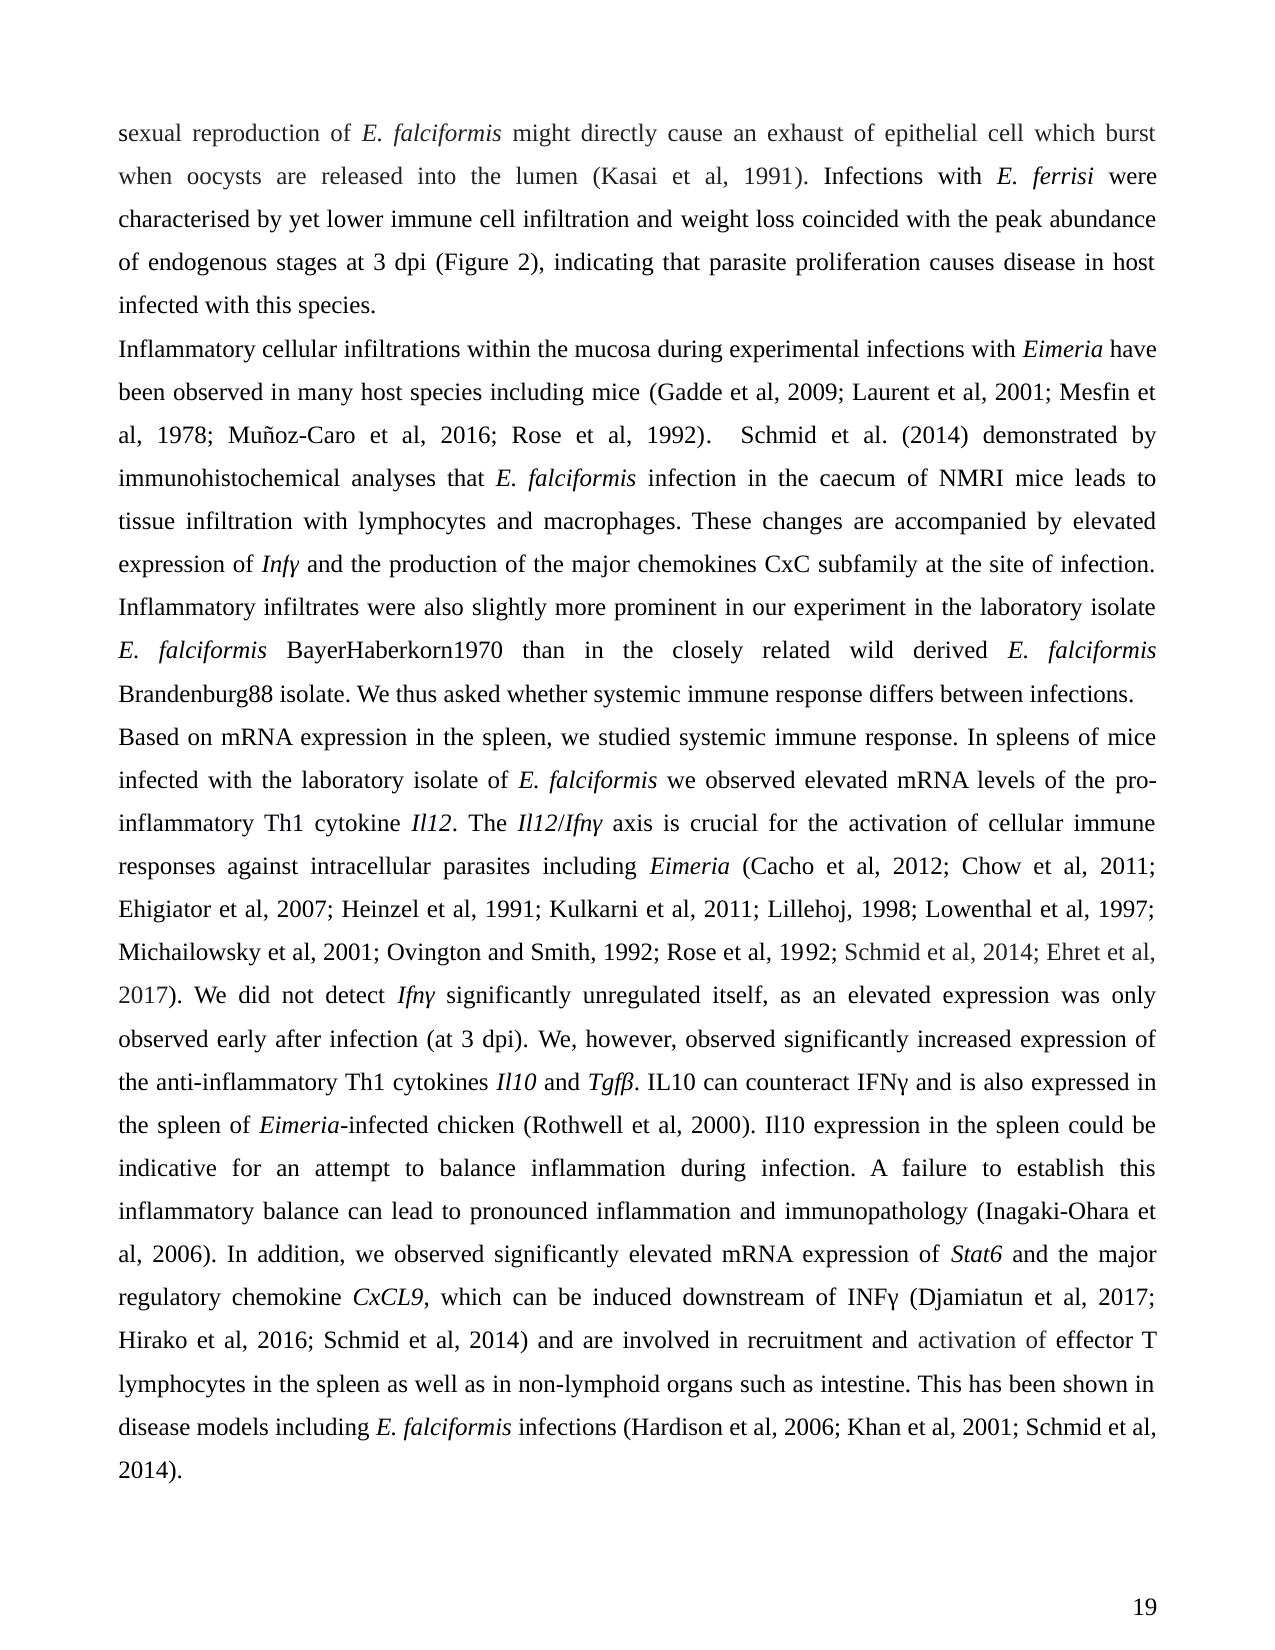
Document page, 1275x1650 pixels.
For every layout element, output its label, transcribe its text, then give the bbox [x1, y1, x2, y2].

text Inflammatory cellular infiltrations within the mucosa during experimental infections with Eimeria have been observed in many host species including mice (Gadde et al, 2009; Laurent et al, 2001; Mesfin et al, 1978; Muñoz-Caro et al, 2016; Rose et al, 1992). Schmid et al. (2014) demonstrated by immunohistochemical analyses that E. falciformis infection in the caecum of NMRI mice leads to tissue infiltration with lymphocytes and macrophages. These changes are accompanied by elevated expression of Infγ and the production of the major chemokines CxC subfamily at the site of infection. Inflammatory infiltrates were also slightly more prominent in our experiment in the laboratory isolate E. falciformis BayerHaberkorn1970 than in the closely related wild derived E. falciformis Brandenburg88 isolate. We thus asked whether systemic immune response differs between infections. [118, 334, 1157, 707]
text Based on mRNA expression in the spleen, we studied systemic immune response. In spleens of mice infected with the laboratory isolate of E. falciformis we observed elevated mRNA levels of the pro-inflammatory Th1 cytokine Il12. The Il12/Ifnγ axis is crucial for the activation of cellular immune responses against intracellular parasites including Eimeria (Cacho et al, 2012; Chow et al, 2011; Ehigiator et al, 2007; Heinzel et al, 1991; Kulkarni et al, 2011; Lillehoj, 1998; Lowenthal et al, 1997; Michailowsky et al, 2001; Ovington and Smith, 1992; Rose et al, 1992; Schmid et al, 2014; Ehret et al, 2017). We did not detect Ifnγ significantly unregulated itself, as an elevated expression was only observed early after infection (at 3 dpi). We, however, observed significantly increased expression of the anti-inflammatory Th1 cytokines Il10 and Tgfβ. IL10 can counteract IFNγ and is also expressed in the spleen of Eimeria-infected chicken (Rothwell et al, 2000). Il10 expression in the spleen could be indicative for an attempt to balance inflammation during infection. A failure to establish this inflammatory balance can lead to pronounced inflammation and immunopathology (Inagaki-Ohara et al, 2006). In addition, we observed significantly elevated mRNA expression of Stat6 and the major regulatory chemokine CxCL9, which can be induced downstream of INFγ (Djamiatun et al, 2017; Hirako et al, 2016; Schmid et al, 2014) and are involved in recruitment and activation of effector T lymphocytes in the spleen as well as in non-lymphoid organs such as intestine. This has been shown in disease models including E. falciformis infections (Hardison et al, 2006; Khan et al, 2001; Schmid et al, 2014). [118, 751, 1157, 1484]
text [118, 118, 1157, 319]
